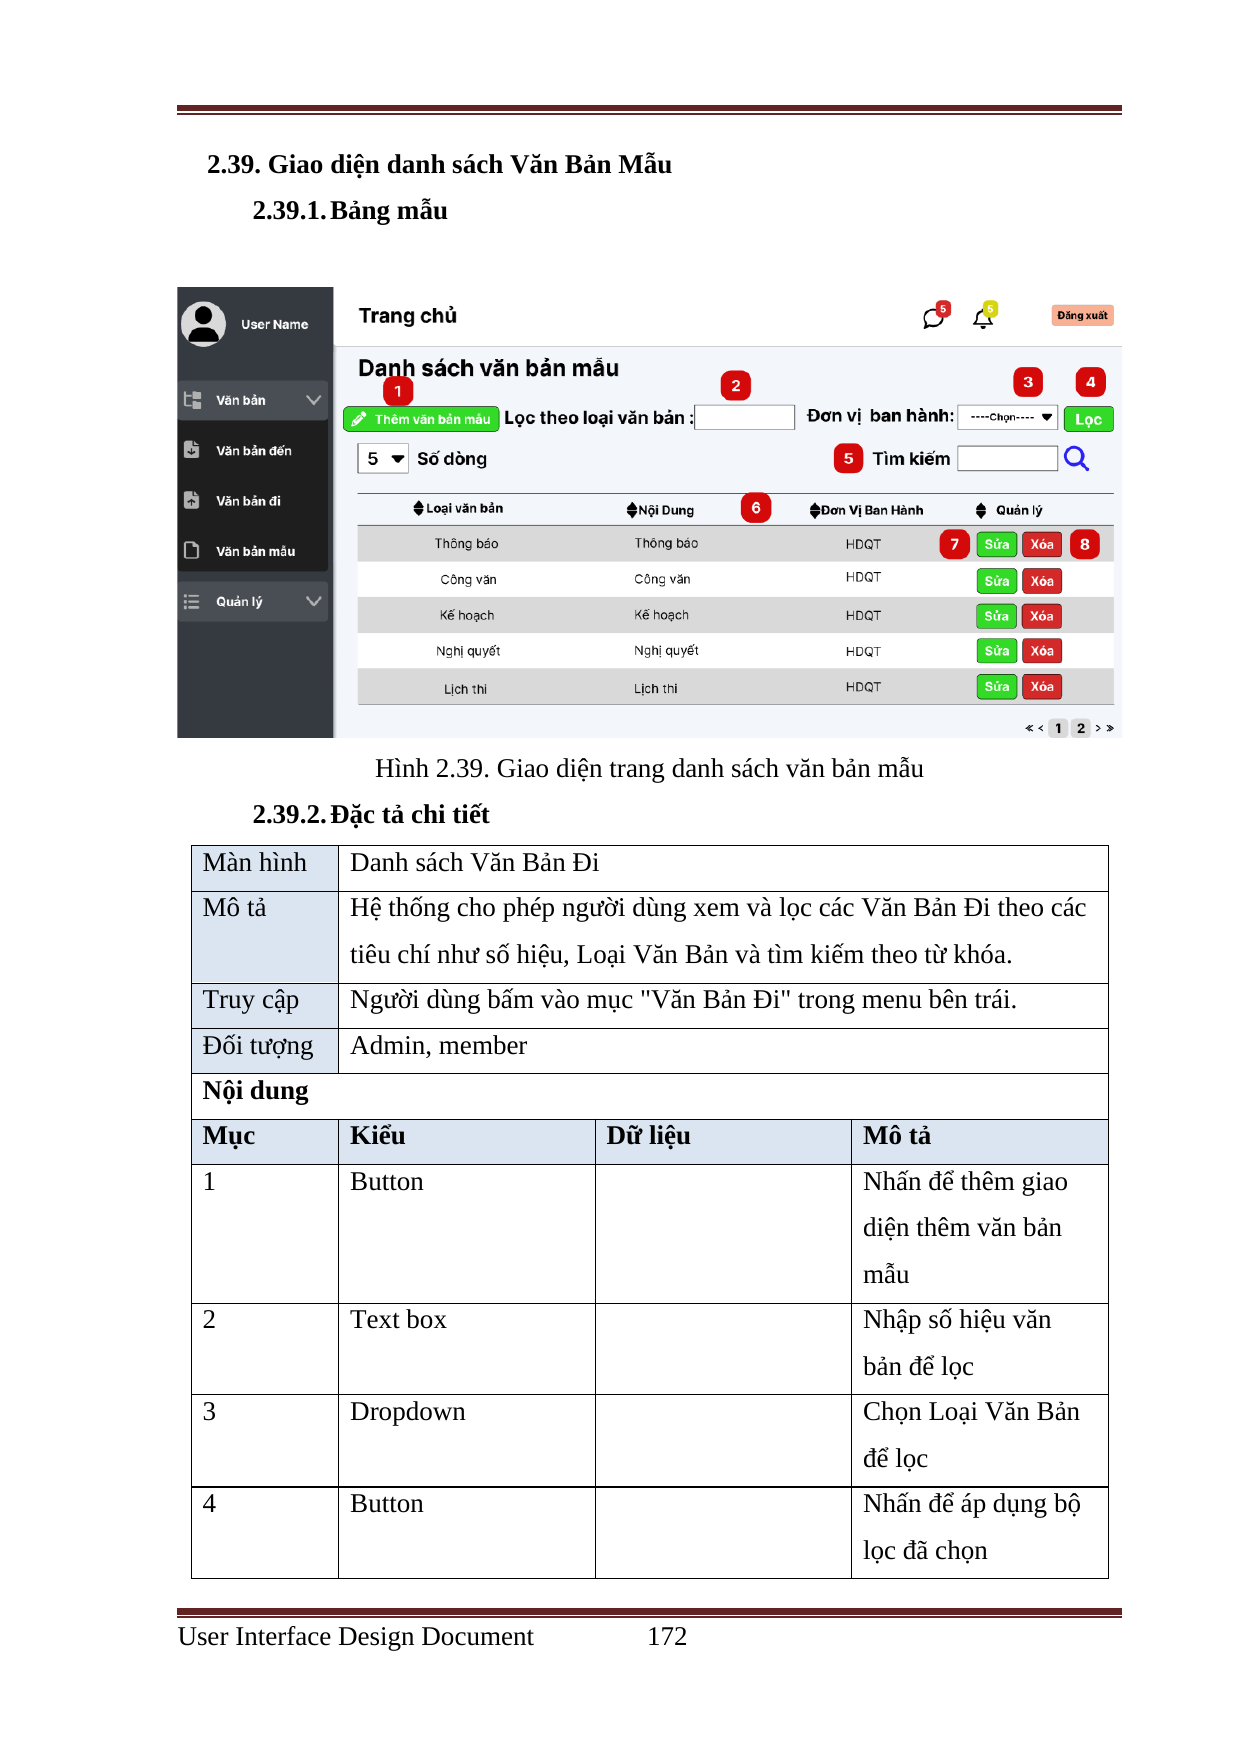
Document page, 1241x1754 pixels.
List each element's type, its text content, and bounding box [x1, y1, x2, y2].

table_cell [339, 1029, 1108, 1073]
list Bảng mẫu [252, 194, 1122, 226]
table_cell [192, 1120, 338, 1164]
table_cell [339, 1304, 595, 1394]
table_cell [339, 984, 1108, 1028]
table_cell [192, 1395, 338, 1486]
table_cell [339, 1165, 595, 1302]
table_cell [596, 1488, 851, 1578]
list Đặc tả chi tiết [252, 798, 1122, 830]
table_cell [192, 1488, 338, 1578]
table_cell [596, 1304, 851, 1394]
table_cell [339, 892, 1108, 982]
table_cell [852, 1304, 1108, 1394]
text 2.39. Giao diện danh sách Văn Bản Mẫu [207, 148, 1122, 179]
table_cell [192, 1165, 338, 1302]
text Hình 2.39. Giao diện trang danh sách văn bản mẫu [177, 752, 1122, 783]
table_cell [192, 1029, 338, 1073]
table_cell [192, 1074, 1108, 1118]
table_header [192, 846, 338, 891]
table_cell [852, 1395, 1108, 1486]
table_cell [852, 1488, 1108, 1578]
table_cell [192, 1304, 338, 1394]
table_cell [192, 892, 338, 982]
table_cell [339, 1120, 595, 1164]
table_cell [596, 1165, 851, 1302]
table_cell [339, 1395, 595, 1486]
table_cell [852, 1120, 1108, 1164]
picture [177, 287, 1123, 738]
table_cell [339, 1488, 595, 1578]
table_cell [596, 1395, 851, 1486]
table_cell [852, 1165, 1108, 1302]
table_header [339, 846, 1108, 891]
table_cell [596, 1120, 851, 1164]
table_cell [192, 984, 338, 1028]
